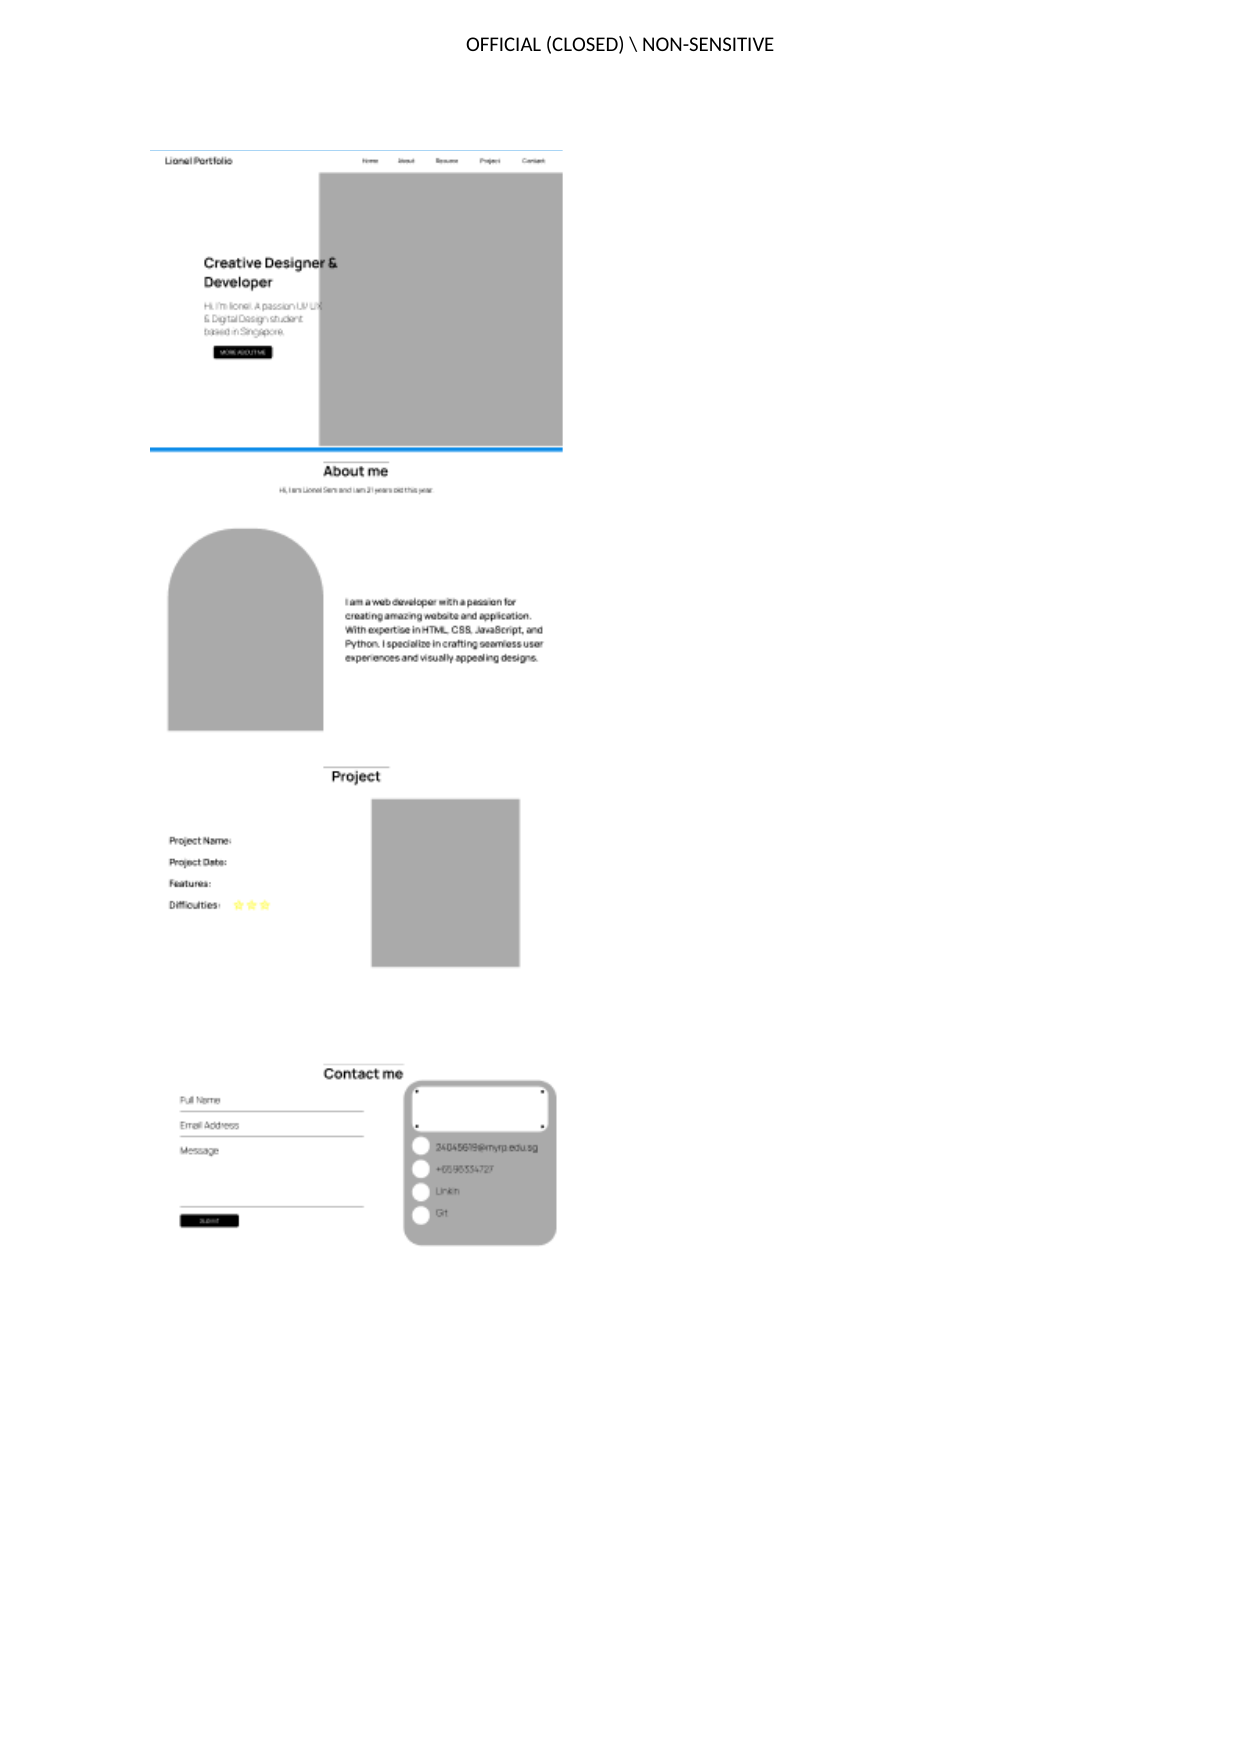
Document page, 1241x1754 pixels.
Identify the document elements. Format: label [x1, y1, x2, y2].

picture [150, 150, 563, 1272]
